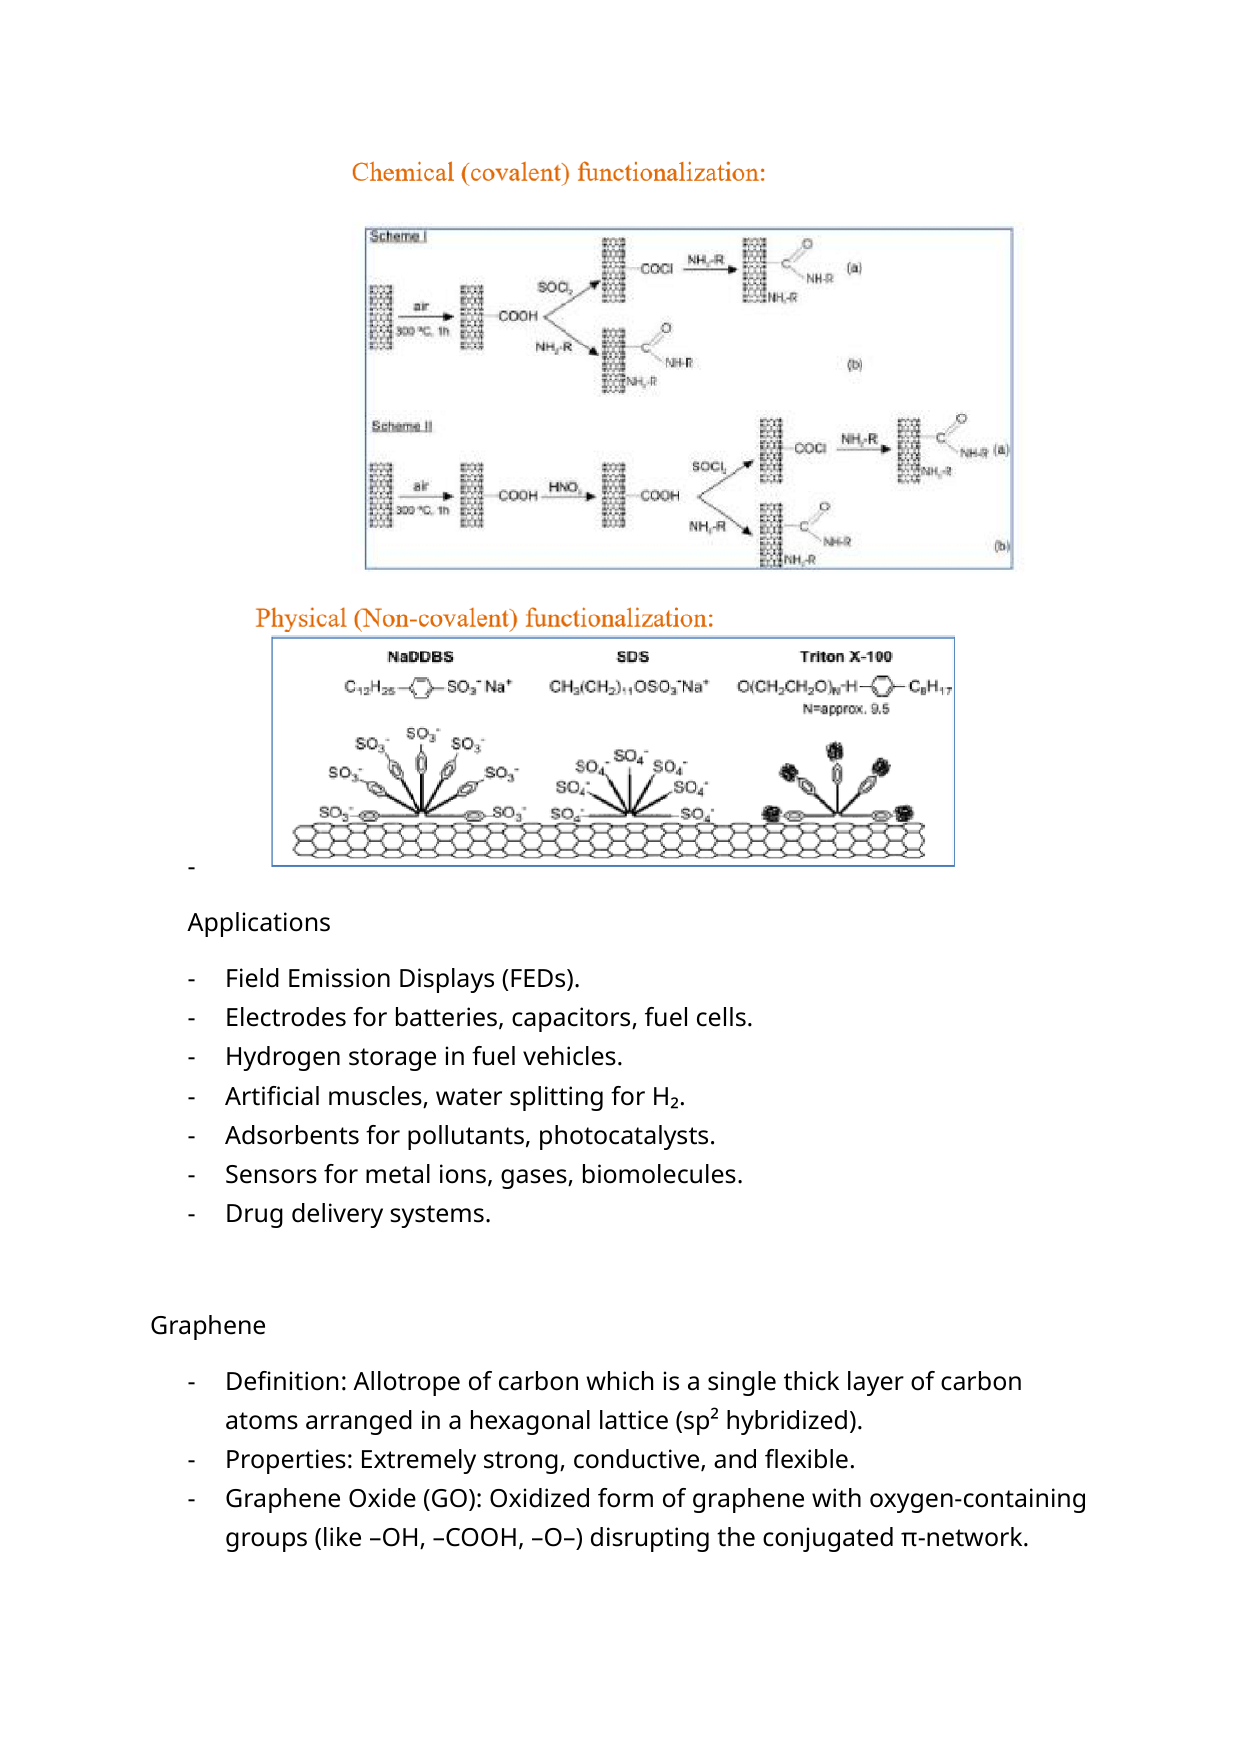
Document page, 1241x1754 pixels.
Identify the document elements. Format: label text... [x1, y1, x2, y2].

text Applications [187, 905, 1090, 939]
list Definition: Allotrope of carbon which is a single thick layer of carbon atoms arranged in a hexagonal lattice (sp² hybridized). [187, 1363, 1090, 1436]
list Electrodes for batteries, capacitors, fuel cells. [187, 1000, 1090, 1034]
list Artificial muscles, water splitting for H₂. [187, 1078, 1090, 1112]
text Graphene [150, 1307, 1090, 1341]
list Graphene Oxide (GO): Oxidized form of graphene with oxygen-containing groups (like –OH, –COOH, –O–) disrupting the conjugated π-network. [187, 1481, 1090, 1554]
list Sensors for metal ions, gases, biomolecules. [187, 1156, 1090, 1191]
list Hydrogen storage in fuel vehicles. [187, 1039, 1090, 1073]
picture [225, 150, 1037, 876]
list Properties: Extremely strong, conductive, and flexible. [187, 1441, 1090, 1476]
list Adsorbents for pollutants, photocatalysts. [187, 1117, 1090, 1151]
list Field Emission Displays (FEDs). [187, 961, 1090, 995]
list Drug delivery systems. [187, 1196, 1090, 1230]
